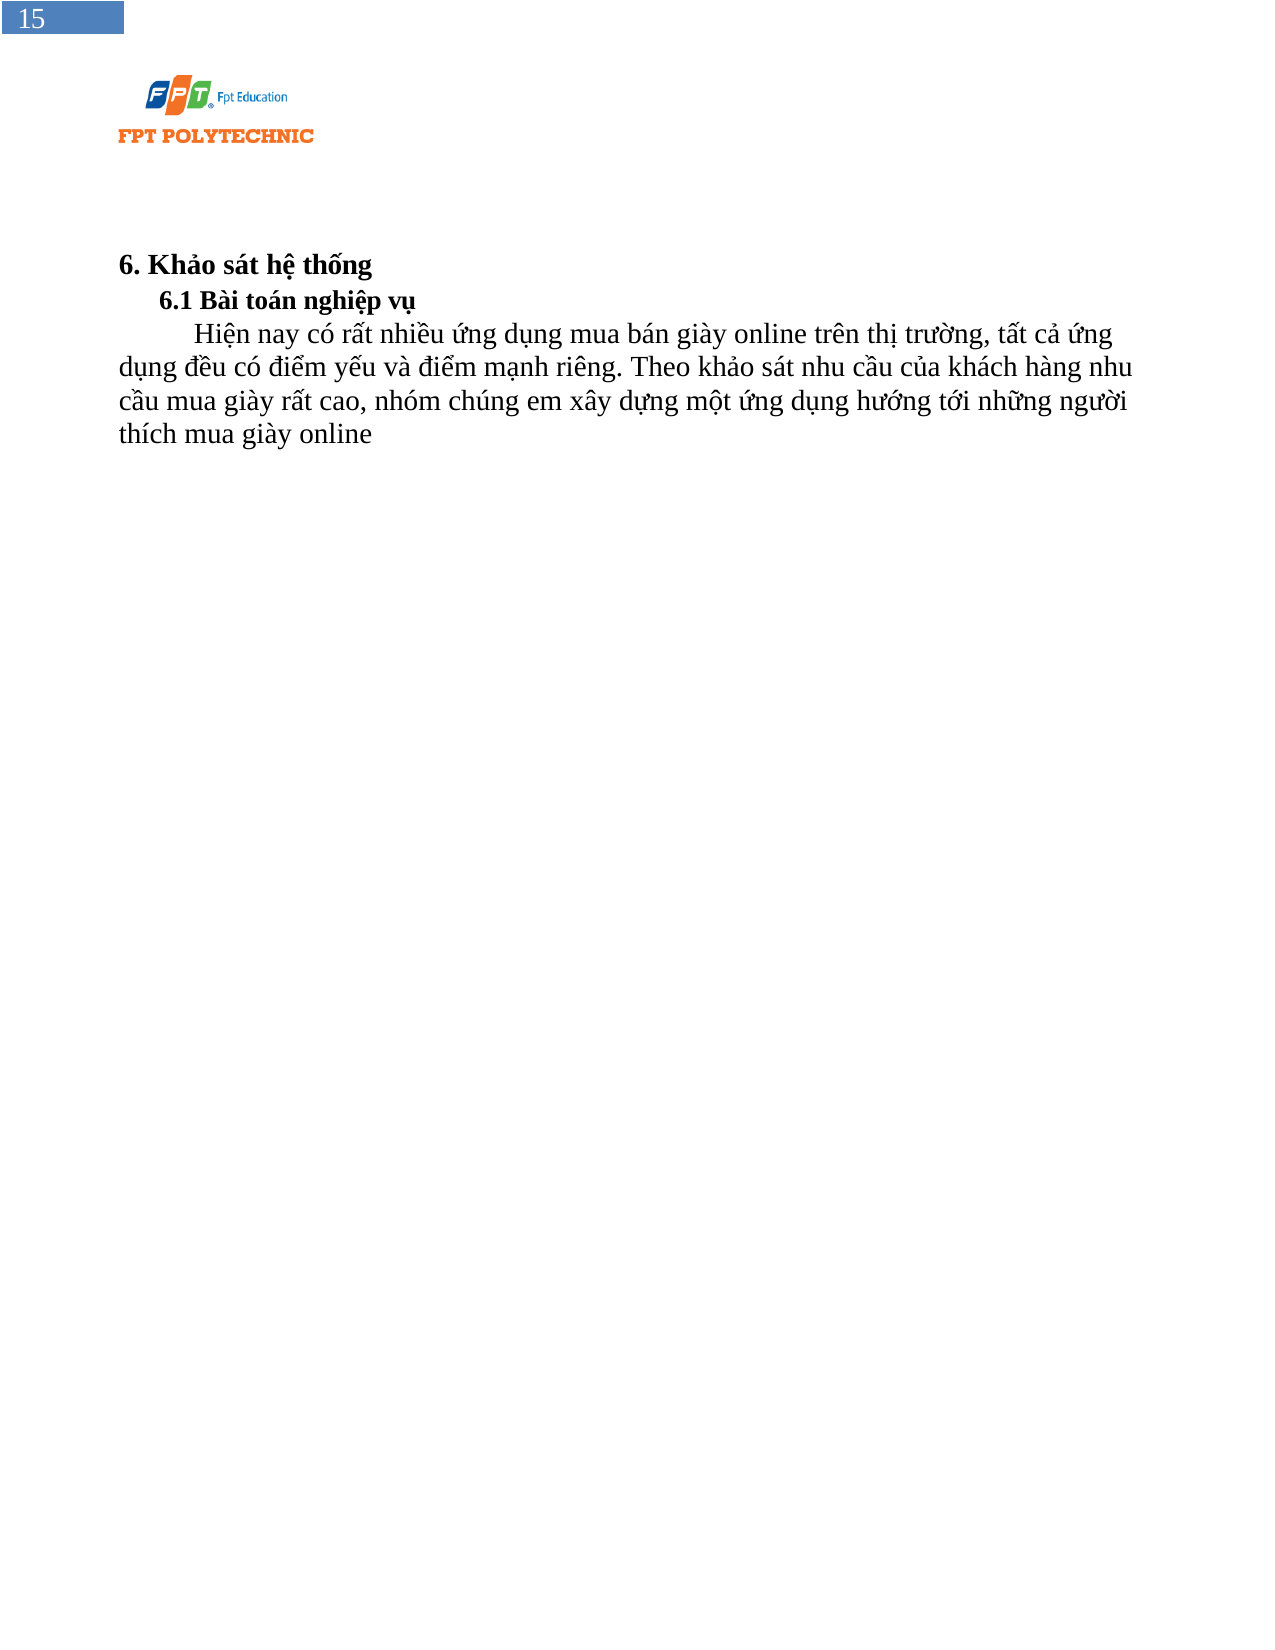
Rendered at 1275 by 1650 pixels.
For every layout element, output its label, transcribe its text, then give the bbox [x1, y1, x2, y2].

picture [118, 75, 314, 143]
text Hiện nay có rất nhiều ứng dụng mua bán giày online trên thị trường, tất cả ứng dụng đều có điểm yếu và điểm mạnh riêng. Theo khảo sát nhu cầu của khách hàng nhu cầu mua giày rất cao, nhóm chúng em xây dựng một ứng dụng hướng tới những người thích mua giày online [118, 316, 1154, 450]
list Bài toán nghiệp vụ [159, 284, 1210, 316]
subtitle Khảo sát hệ thống [118, 247, 1210, 281]
